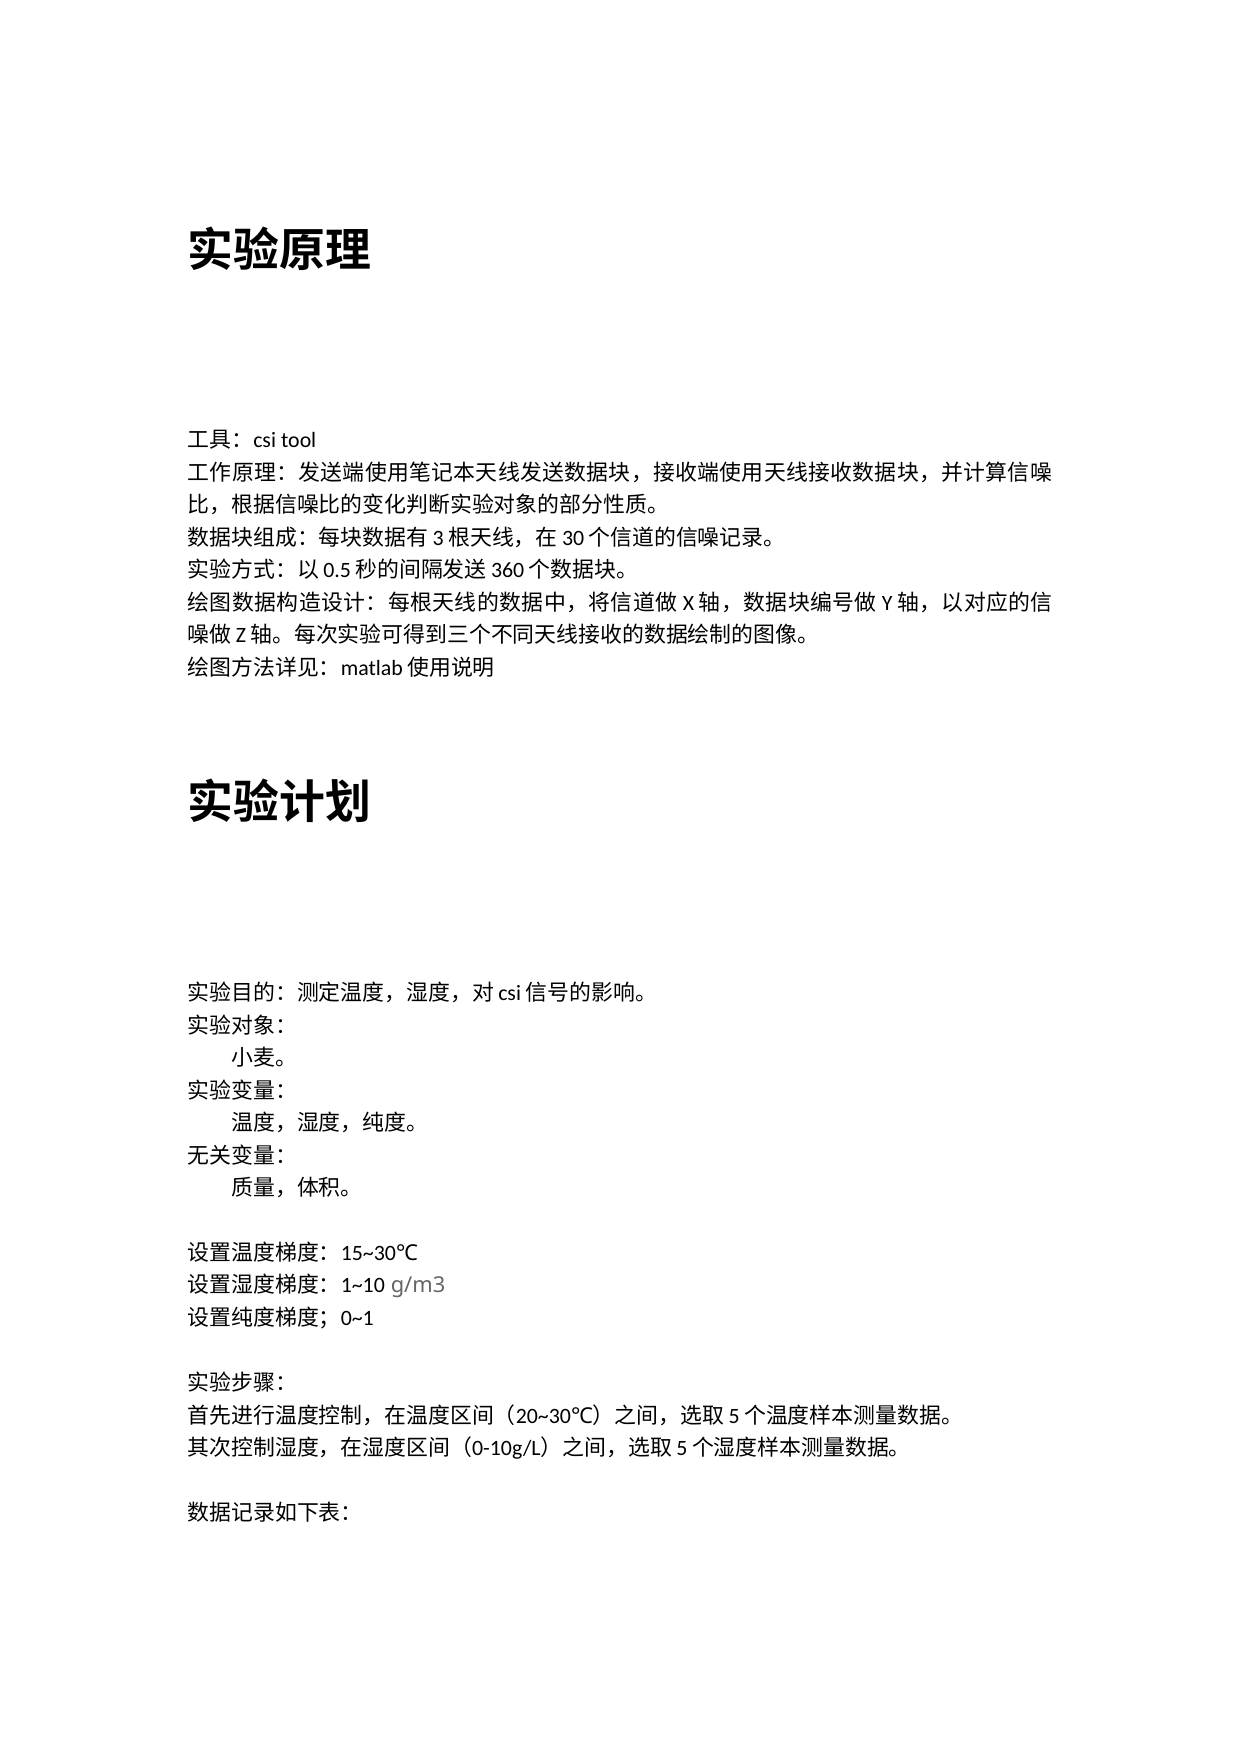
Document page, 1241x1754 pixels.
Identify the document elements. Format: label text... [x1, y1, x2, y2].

text 小麦。 [187, 1040, 1053, 1072]
text 实验对象： [187, 1007, 1053, 1040]
list 工具：csi tool [187, 422, 1053, 454]
text 数据记录如下表： [187, 1495, 1053, 1527]
subtitle 实验原理 [187, 197, 1053, 295]
text 温度，湿度，纯度。 [187, 1105, 1053, 1137]
list 绘图数据构造设计：每根天线的数据中，将信道做X轴，数据块编号做Y轴，以对应的信噪做Z轴。每次实验可得到三个不同天线接收的数据绘制的图像。 [187, 584, 1053, 649]
list 工作原理：发送端使用笔记本天线发送数据块，接收端使用天线接收数据块，并计算信噪比，根据信噪比的变化判断实验对象的部分性质。 [187, 454, 1053, 519]
text 其次控制湿度，在湿度区间（0-10g/L）之间，选取5个湿度样本测量数据。 [187, 1430, 1053, 1462]
text 设置湿度梯度：1~10 g/m3 [187, 1267, 1053, 1300]
list 数据块组成：每块数据有3根天线，在30个信道的信噪记录。 [187, 519, 1053, 552]
text 实验目的：测定温度，湿度，对csi信号的影响。 [187, 975, 1053, 1007]
text 实验变量： [187, 1072, 1053, 1105]
text 质量，体积。 [187, 1170, 1053, 1202]
text 实验步骤： [187, 1365, 1053, 1397]
text 设置纯度梯度；0~1 [187, 1300, 1053, 1332]
subtitle 实验计划 [187, 750, 1053, 847]
list 实验方式：以0.5秒的间隔发送360个数据块。 [187, 552, 1053, 584]
text 设置温度梯度：15~30℃ [187, 1235, 1053, 1267]
text 无关变量： [187, 1137, 1053, 1170]
list 绘图方法详见：matlab使用说明 [187, 649, 1053, 682]
text 首先进行温度控制，在温度区间（20~30℃）之间，选取5个温度样本测量数据。 [187, 1397, 1053, 1430]
